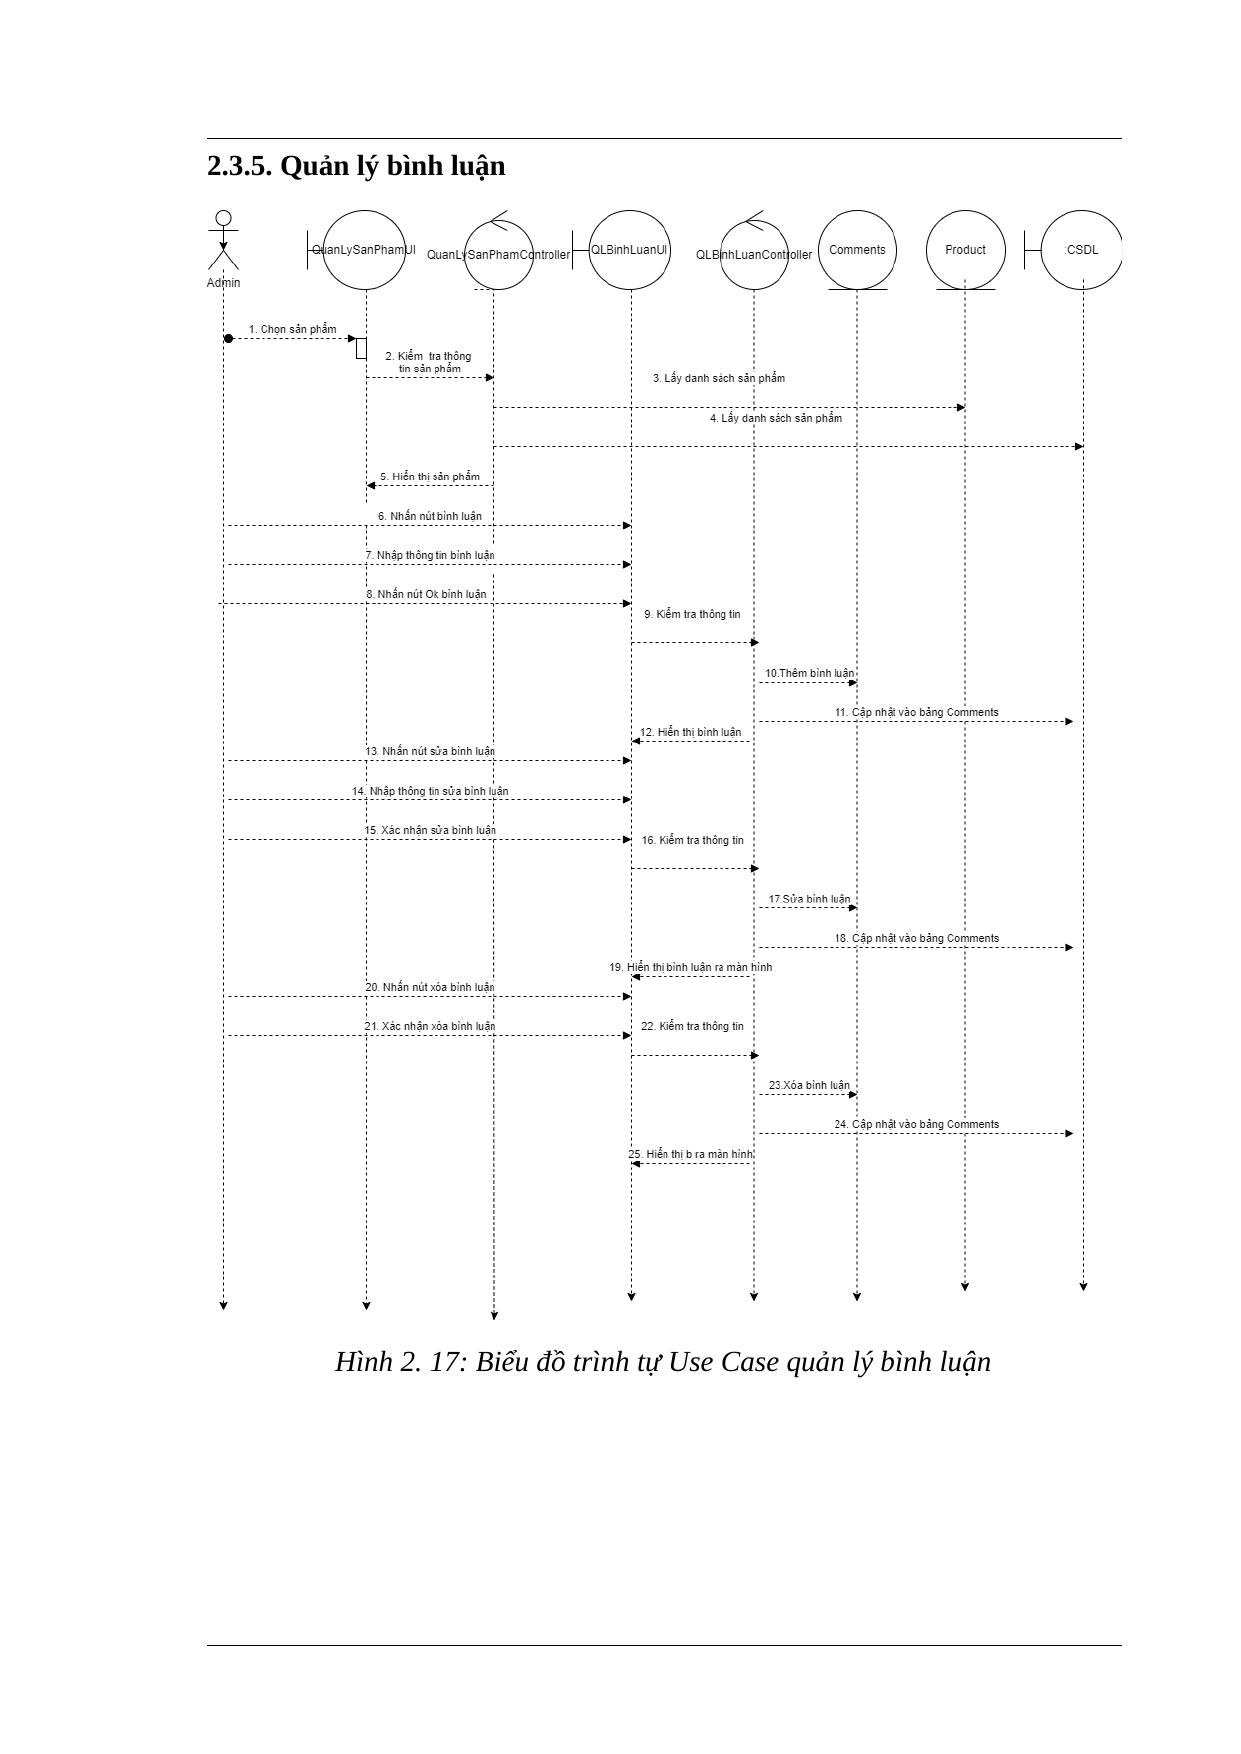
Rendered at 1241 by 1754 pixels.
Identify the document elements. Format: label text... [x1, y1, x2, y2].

subtitle 2.3.5. Quản lý bình luận [207, 148, 1122, 181]
picture [206, 210, 1123, 1329]
text Hình 2. 17: Biểu đồ trình tự Use Case quản lý bình luận [207, 1344, 1122, 1378]
